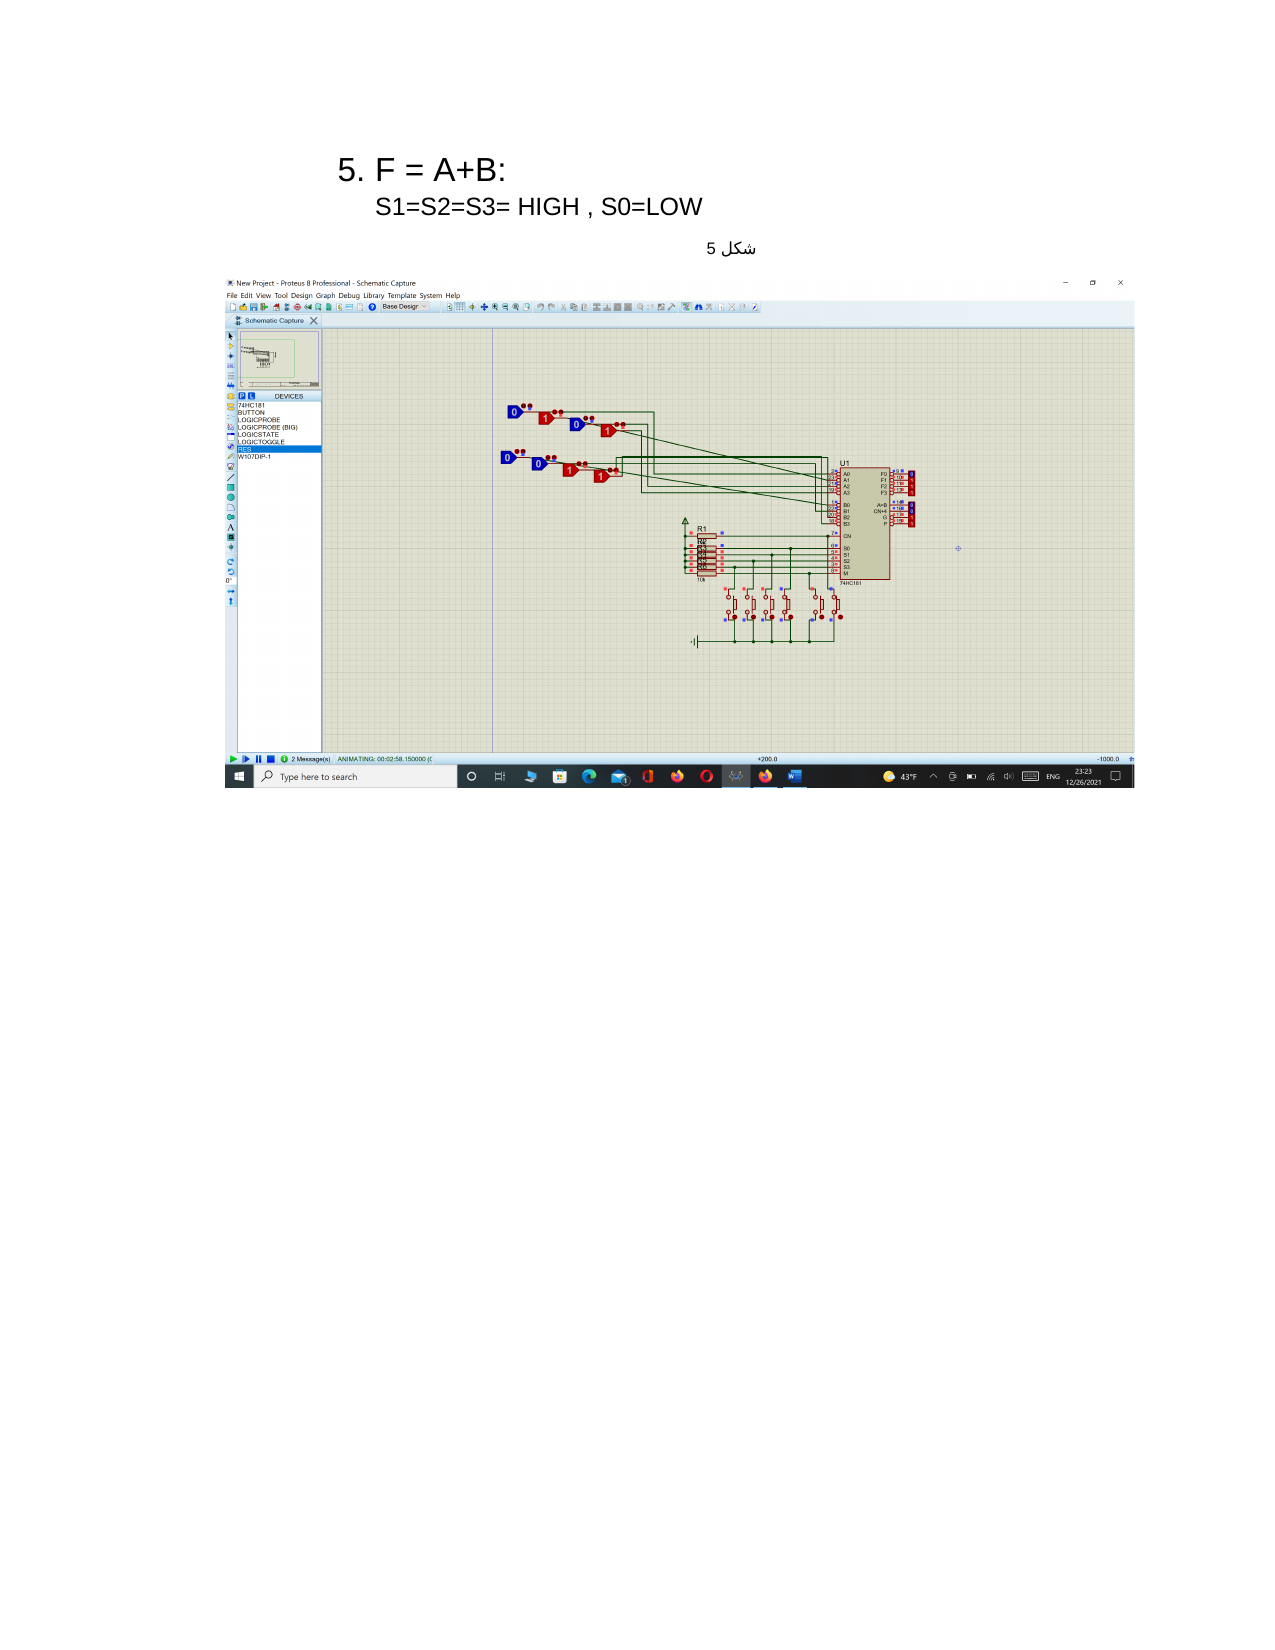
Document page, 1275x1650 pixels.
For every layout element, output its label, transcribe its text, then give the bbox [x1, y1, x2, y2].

text شکل 5 [337, 239, 1125, 258]
list F = A+B: [337, 150, 1125, 188]
list S1=S2=S3= HIGH , S0=LOW [375, 191, 1125, 220]
picture [225, 276, 1135, 788]
